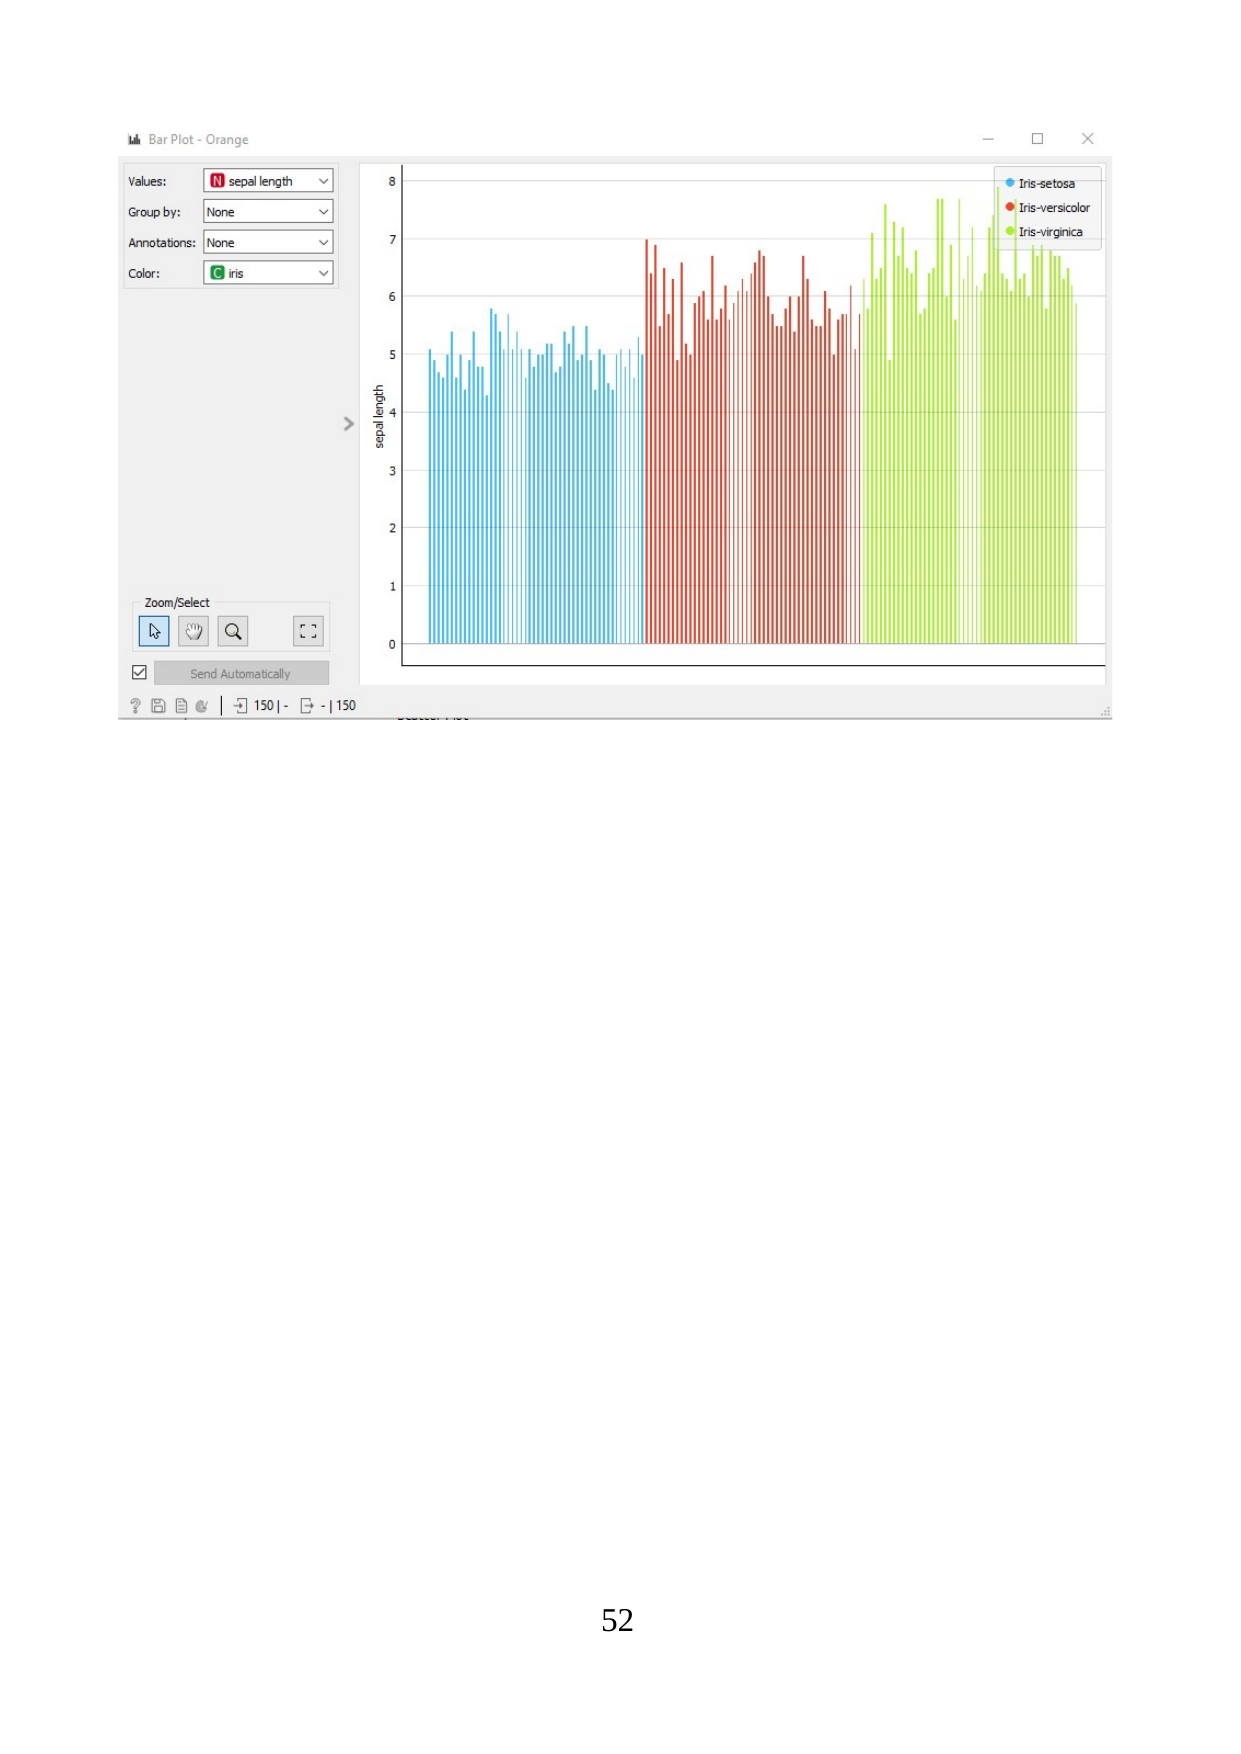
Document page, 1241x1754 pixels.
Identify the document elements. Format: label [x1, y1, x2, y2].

picture [118, 133, 1113, 720]
